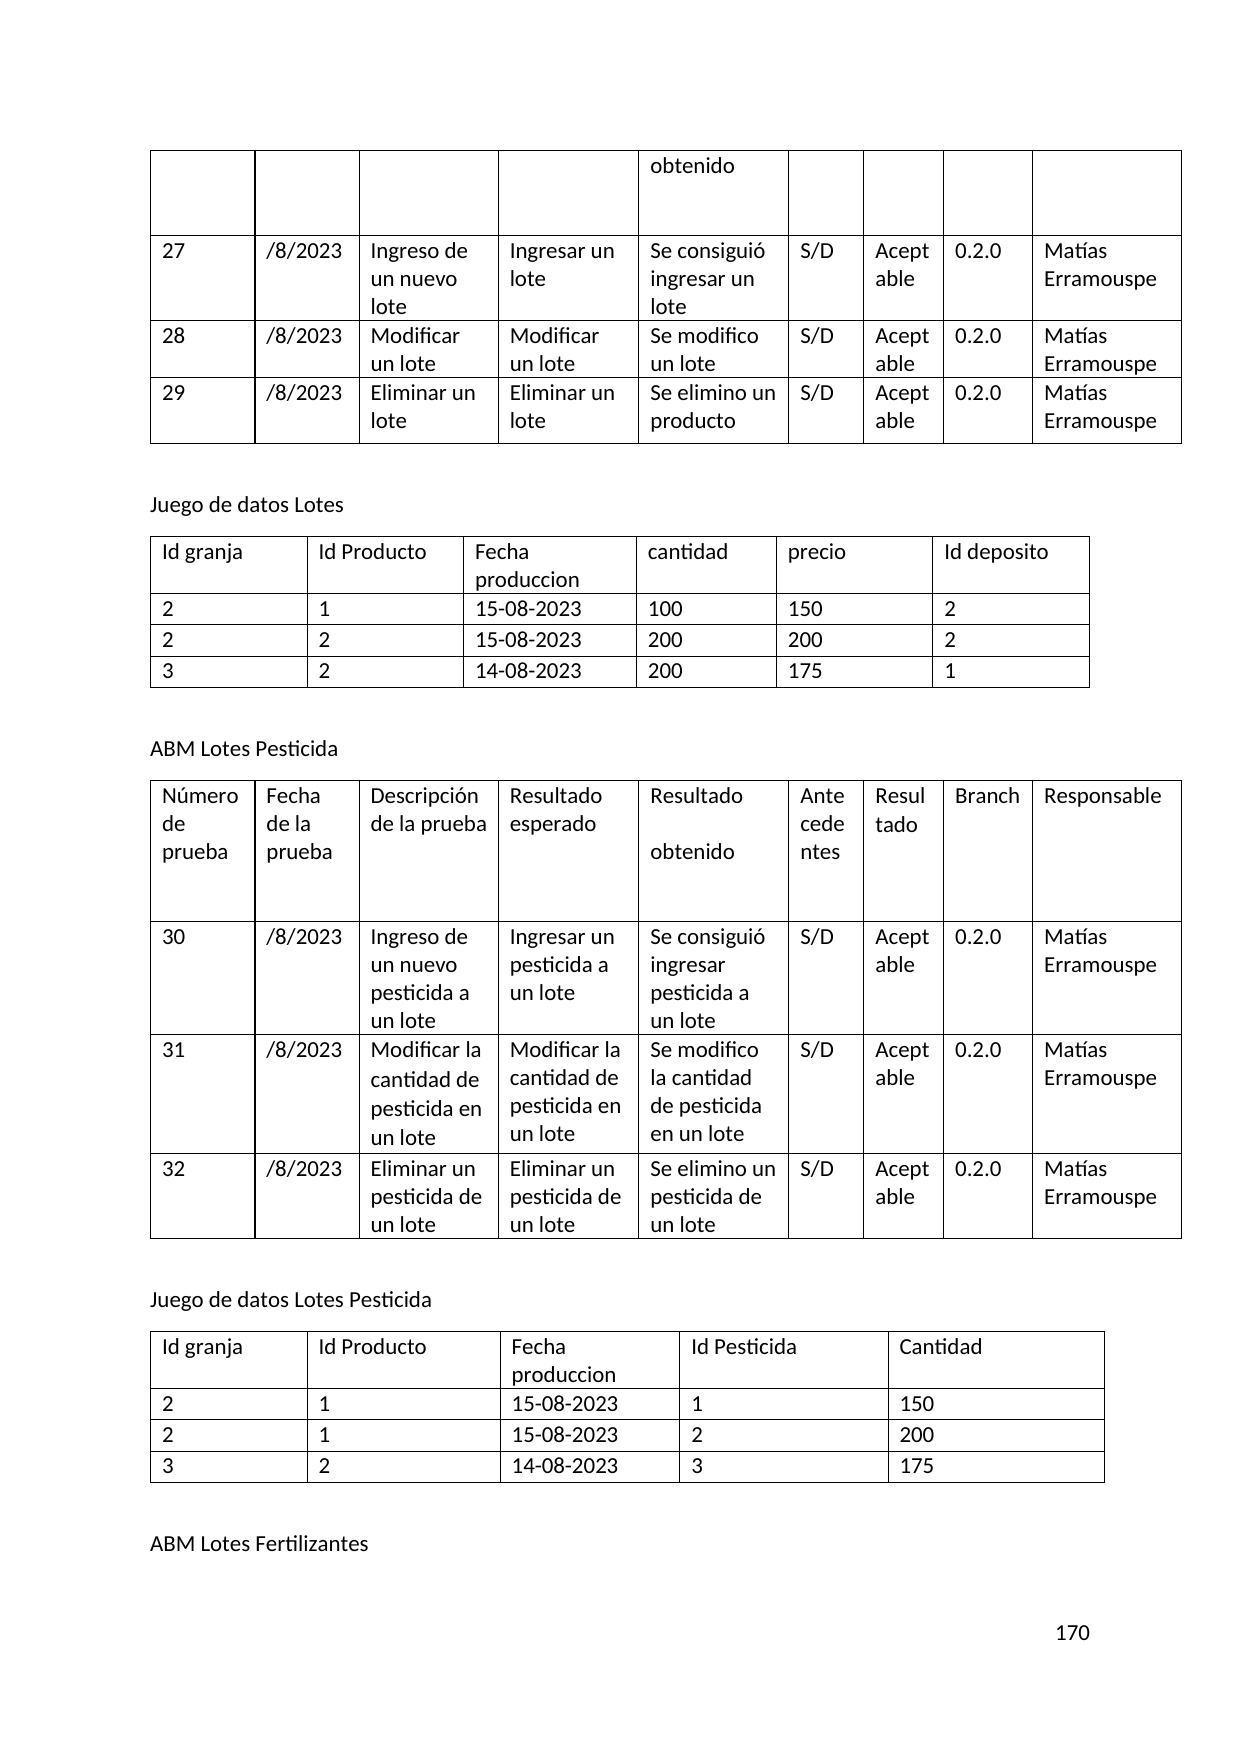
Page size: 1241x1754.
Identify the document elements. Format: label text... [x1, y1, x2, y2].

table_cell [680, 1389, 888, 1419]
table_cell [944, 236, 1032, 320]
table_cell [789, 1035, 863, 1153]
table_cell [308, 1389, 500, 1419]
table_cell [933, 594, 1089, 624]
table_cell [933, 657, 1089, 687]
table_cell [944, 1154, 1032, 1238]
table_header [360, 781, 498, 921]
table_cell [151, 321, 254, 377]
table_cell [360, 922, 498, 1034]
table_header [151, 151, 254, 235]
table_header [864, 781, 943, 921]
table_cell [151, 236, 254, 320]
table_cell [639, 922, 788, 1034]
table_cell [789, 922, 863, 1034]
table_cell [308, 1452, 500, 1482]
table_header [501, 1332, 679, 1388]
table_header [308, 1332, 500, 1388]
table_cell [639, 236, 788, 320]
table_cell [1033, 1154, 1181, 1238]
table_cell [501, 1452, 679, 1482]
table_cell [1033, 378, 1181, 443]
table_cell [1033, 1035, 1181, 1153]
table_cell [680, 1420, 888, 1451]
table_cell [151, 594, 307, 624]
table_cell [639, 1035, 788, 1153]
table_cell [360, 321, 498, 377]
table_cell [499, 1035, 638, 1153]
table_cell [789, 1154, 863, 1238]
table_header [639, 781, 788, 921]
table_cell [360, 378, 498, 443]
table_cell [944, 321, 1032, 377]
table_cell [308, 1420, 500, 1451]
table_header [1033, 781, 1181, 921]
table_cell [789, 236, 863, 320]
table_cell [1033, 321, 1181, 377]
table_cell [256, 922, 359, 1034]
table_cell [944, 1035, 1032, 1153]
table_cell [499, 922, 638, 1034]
text ABM Lotes Pesticida [150, 734, 1090, 762]
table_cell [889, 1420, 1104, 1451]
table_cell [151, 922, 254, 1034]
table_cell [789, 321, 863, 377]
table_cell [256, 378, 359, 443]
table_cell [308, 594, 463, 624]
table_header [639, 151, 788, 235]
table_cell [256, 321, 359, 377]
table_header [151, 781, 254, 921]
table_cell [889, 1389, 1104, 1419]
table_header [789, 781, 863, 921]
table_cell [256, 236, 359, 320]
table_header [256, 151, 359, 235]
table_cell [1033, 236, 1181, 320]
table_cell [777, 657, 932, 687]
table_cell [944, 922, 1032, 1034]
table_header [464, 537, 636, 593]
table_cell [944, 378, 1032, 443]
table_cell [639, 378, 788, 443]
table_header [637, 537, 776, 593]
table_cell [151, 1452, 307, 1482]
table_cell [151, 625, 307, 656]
text Juego de datos Lotes Pesticida [150, 1285, 1090, 1313]
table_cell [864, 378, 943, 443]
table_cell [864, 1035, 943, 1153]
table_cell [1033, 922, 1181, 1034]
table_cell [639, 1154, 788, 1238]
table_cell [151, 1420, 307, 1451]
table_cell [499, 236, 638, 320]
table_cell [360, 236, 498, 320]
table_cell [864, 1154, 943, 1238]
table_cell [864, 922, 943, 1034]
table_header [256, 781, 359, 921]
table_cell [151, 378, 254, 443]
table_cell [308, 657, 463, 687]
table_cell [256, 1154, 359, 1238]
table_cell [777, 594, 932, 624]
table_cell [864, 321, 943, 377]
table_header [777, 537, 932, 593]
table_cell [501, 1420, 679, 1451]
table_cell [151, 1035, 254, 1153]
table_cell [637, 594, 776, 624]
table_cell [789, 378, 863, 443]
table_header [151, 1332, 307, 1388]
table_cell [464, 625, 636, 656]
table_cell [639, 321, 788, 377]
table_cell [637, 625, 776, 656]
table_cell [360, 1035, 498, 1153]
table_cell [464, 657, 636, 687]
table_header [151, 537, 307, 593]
text Juego de datos Lotes [150, 490, 1090, 518]
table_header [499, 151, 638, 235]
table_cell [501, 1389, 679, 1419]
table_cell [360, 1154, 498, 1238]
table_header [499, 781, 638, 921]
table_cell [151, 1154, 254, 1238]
text ABM Lotes Fertilizantes [150, 1529, 1090, 1557]
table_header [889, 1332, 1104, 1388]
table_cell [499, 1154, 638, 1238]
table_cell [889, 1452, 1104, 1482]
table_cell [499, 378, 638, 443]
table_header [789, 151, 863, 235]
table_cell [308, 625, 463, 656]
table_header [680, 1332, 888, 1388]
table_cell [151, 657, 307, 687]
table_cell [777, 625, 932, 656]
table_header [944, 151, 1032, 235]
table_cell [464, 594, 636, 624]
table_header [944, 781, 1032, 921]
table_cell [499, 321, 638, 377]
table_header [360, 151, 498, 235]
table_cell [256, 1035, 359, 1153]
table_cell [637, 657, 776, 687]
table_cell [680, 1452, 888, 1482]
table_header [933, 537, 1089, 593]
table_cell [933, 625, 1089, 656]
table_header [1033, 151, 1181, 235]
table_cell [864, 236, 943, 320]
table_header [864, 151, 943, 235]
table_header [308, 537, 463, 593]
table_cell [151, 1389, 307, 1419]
